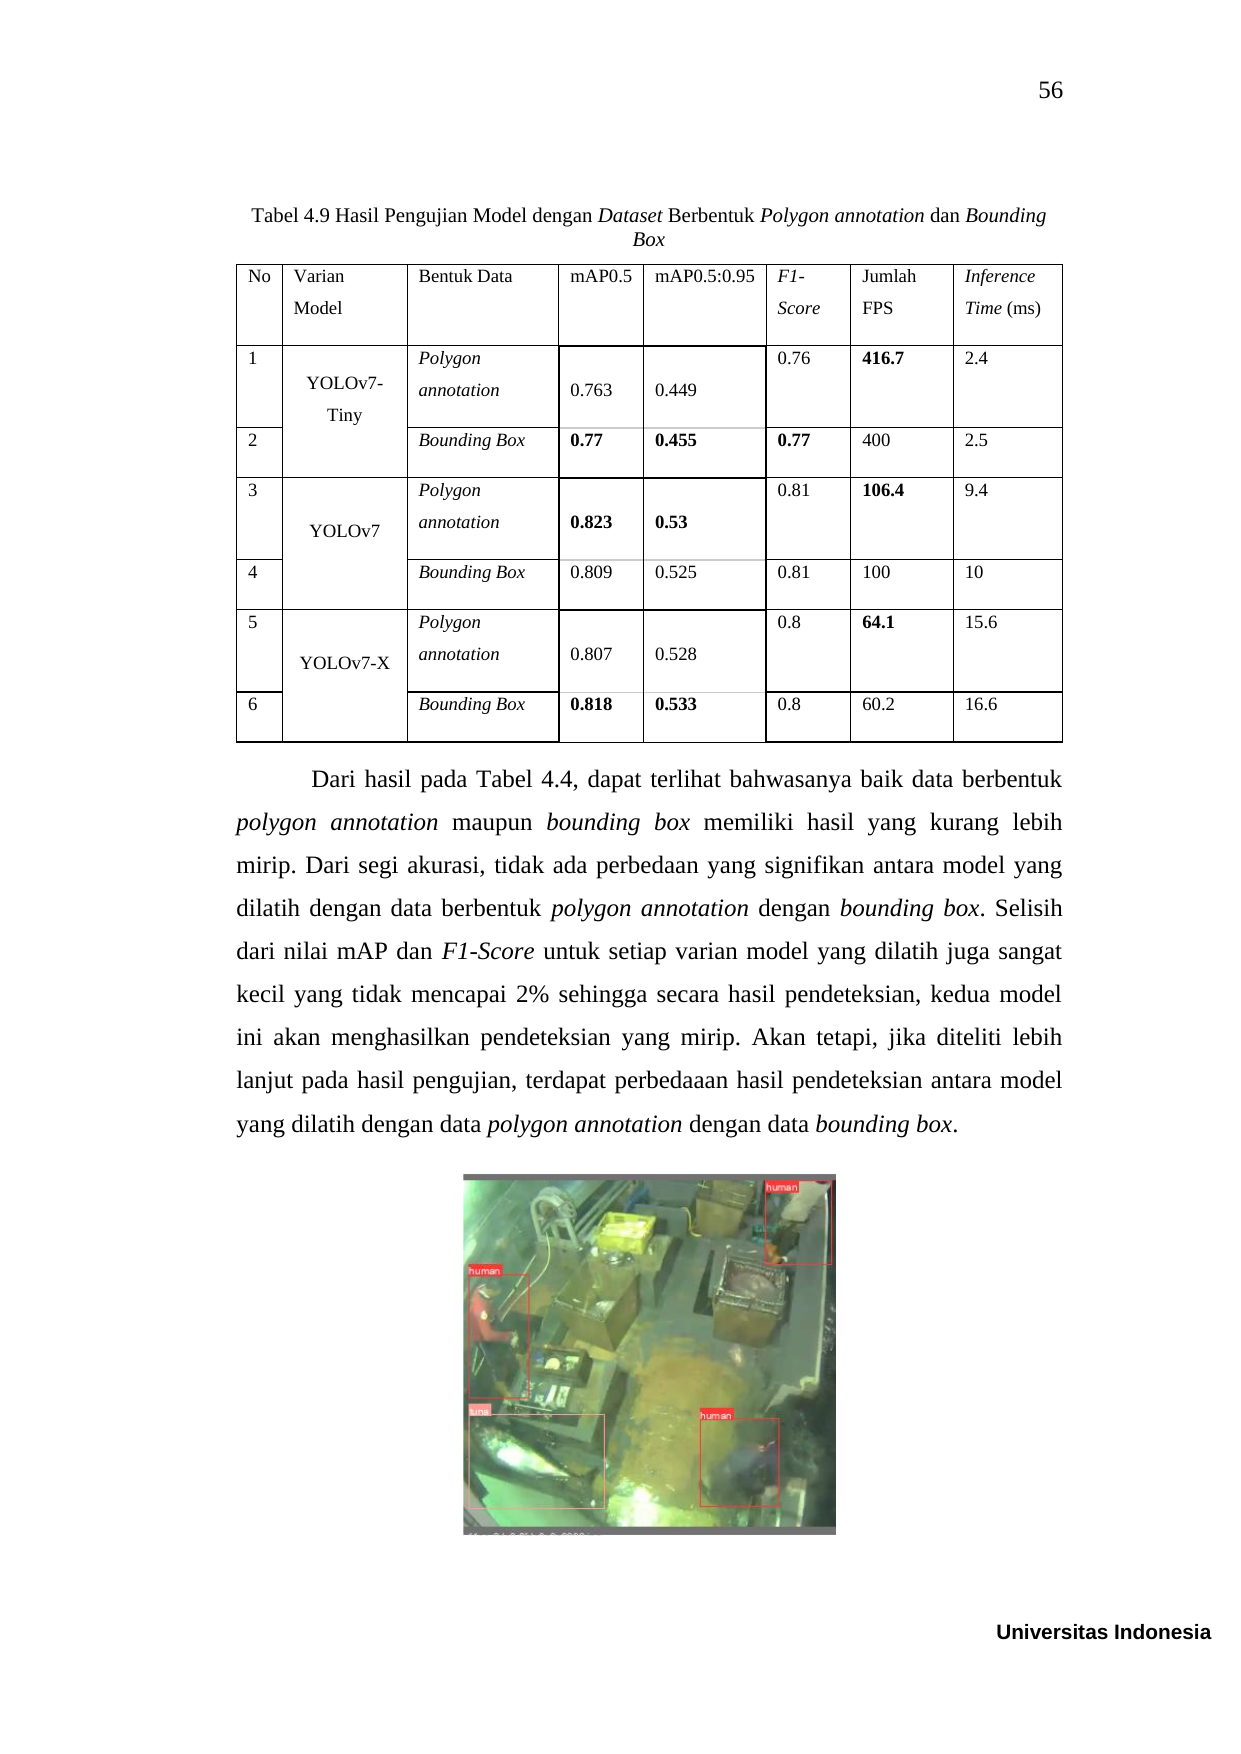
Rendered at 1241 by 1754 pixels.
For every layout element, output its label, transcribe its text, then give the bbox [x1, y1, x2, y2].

table_header Inference Time (ms) [954, 265, 1062, 345]
table_cell 0.807 [560, 611, 643, 691]
table_cell 0.8 [767, 610, 850, 691]
table_cell 0.53 [644, 479, 765, 559]
table_cell 100 [851, 560, 953, 609]
table_cell 416.7 [851, 346, 953, 427]
table_cell Polygon annotation [408, 610, 558, 691]
text Dari hasil pada Tabel 4.4, dapat terlihat bahwasanya baik data berbentuk polygon annotation maupun bounding box memiliki hasil yang kurang lebih mirip. Dari segi akurasi, tidak ada perbedaan yang signifikan antara model yang dilatih dengan data berbentuk polygon annotation dengan bounding box. Selisih dari nilai mAP dan F1-Score untuk setiap varian model yang dilatih juga sangat kecil yang tidak mencapai 2% sehingga secara hasil pendeteksian, kedua model ini akan menghasilkan pendeteksian yang mirip. Akan tetapi, jika diteliti lebih lanjut pada hasil pengujian, terdapat perbedaaan hasil pendeteksian antara model yang dilatih dengan data polygon annotation dengan data bounding box. [236, 764, 1063, 1137]
table_cell 0.77 [560, 429, 643, 477]
table_cell 0.525 [644, 561, 765, 609]
table_cell 0.763 [560, 347, 643, 427]
table_header Varian Model [283, 265, 407, 345]
table_cell 3 [237, 478, 282, 559]
table_cell Bounding Box [408, 693, 558, 741]
table_cell 0.8 [767, 693, 850, 741]
table_header No [237, 265, 282, 345]
table_cell 400 [851, 428, 953, 477]
table_cell 1 [237, 346, 282, 427]
table_header mAP0.5 [559, 265, 643, 345]
table_cell 2.5 [954, 428, 1062, 477]
table_cell 0.818 [560, 693, 643, 741]
table_cell 6 [237, 693, 282, 741]
table_cell 64.1 [851, 610, 953, 691]
table_cell 5 [237, 610, 282, 691]
table_cell YOLOv7-X [283, 610, 407, 741]
table_cell 10 [954, 560, 1062, 609]
table_cell 0.449 [644, 347, 765, 427]
table_cell Bounding Box [408, 428, 558, 477]
table_cell 0.76 [767, 346, 850, 427]
table_cell 2.4 [954, 346, 1062, 427]
table_cell 0.528 [644, 611, 765, 691]
table_cell 0.81 [767, 478, 850, 559]
table_cell YOLOv7-Tiny [283, 346, 407, 477]
table_cell 0.455 [644, 429, 765, 477]
table_cell YOLOv7 [283, 478, 407, 609]
table_cell Bounding Box [408, 560, 558, 609]
table_cell 0.823 [560, 479, 643, 559]
table_cell 106.4 [851, 478, 953, 559]
picture [463, 1172, 836, 1536]
table_cell 9.4 [954, 478, 1062, 559]
table_cell 4 [237, 560, 282, 609]
table_cell 60.2 [851, 693, 953, 741]
table_cell Polygon annotation [408, 478, 558, 559]
table_cell 0.77 [767, 428, 850, 477]
table_header Jumlah FPS [851, 265, 953, 345]
table_header Bentuk Data [408, 265, 558, 345]
table_cell 2 [237, 428, 282, 477]
table_header mAP0.5:0.95 [644, 265, 766, 345]
table_cell 16.6 [954, 693, 1062, 741]
table_header F1-Score [767, 265, 850, 345]
table_cell 0.81 [767, 560, 850, 609]
table_cell 0.809 [560, 561, 643, 609]
table_cell 0.533 [644, 693, 765, 741]
table_cell Polygon annotation [408, 346, 558, 427]
table_cell 15.6 [954, 610, 1062, 691]
